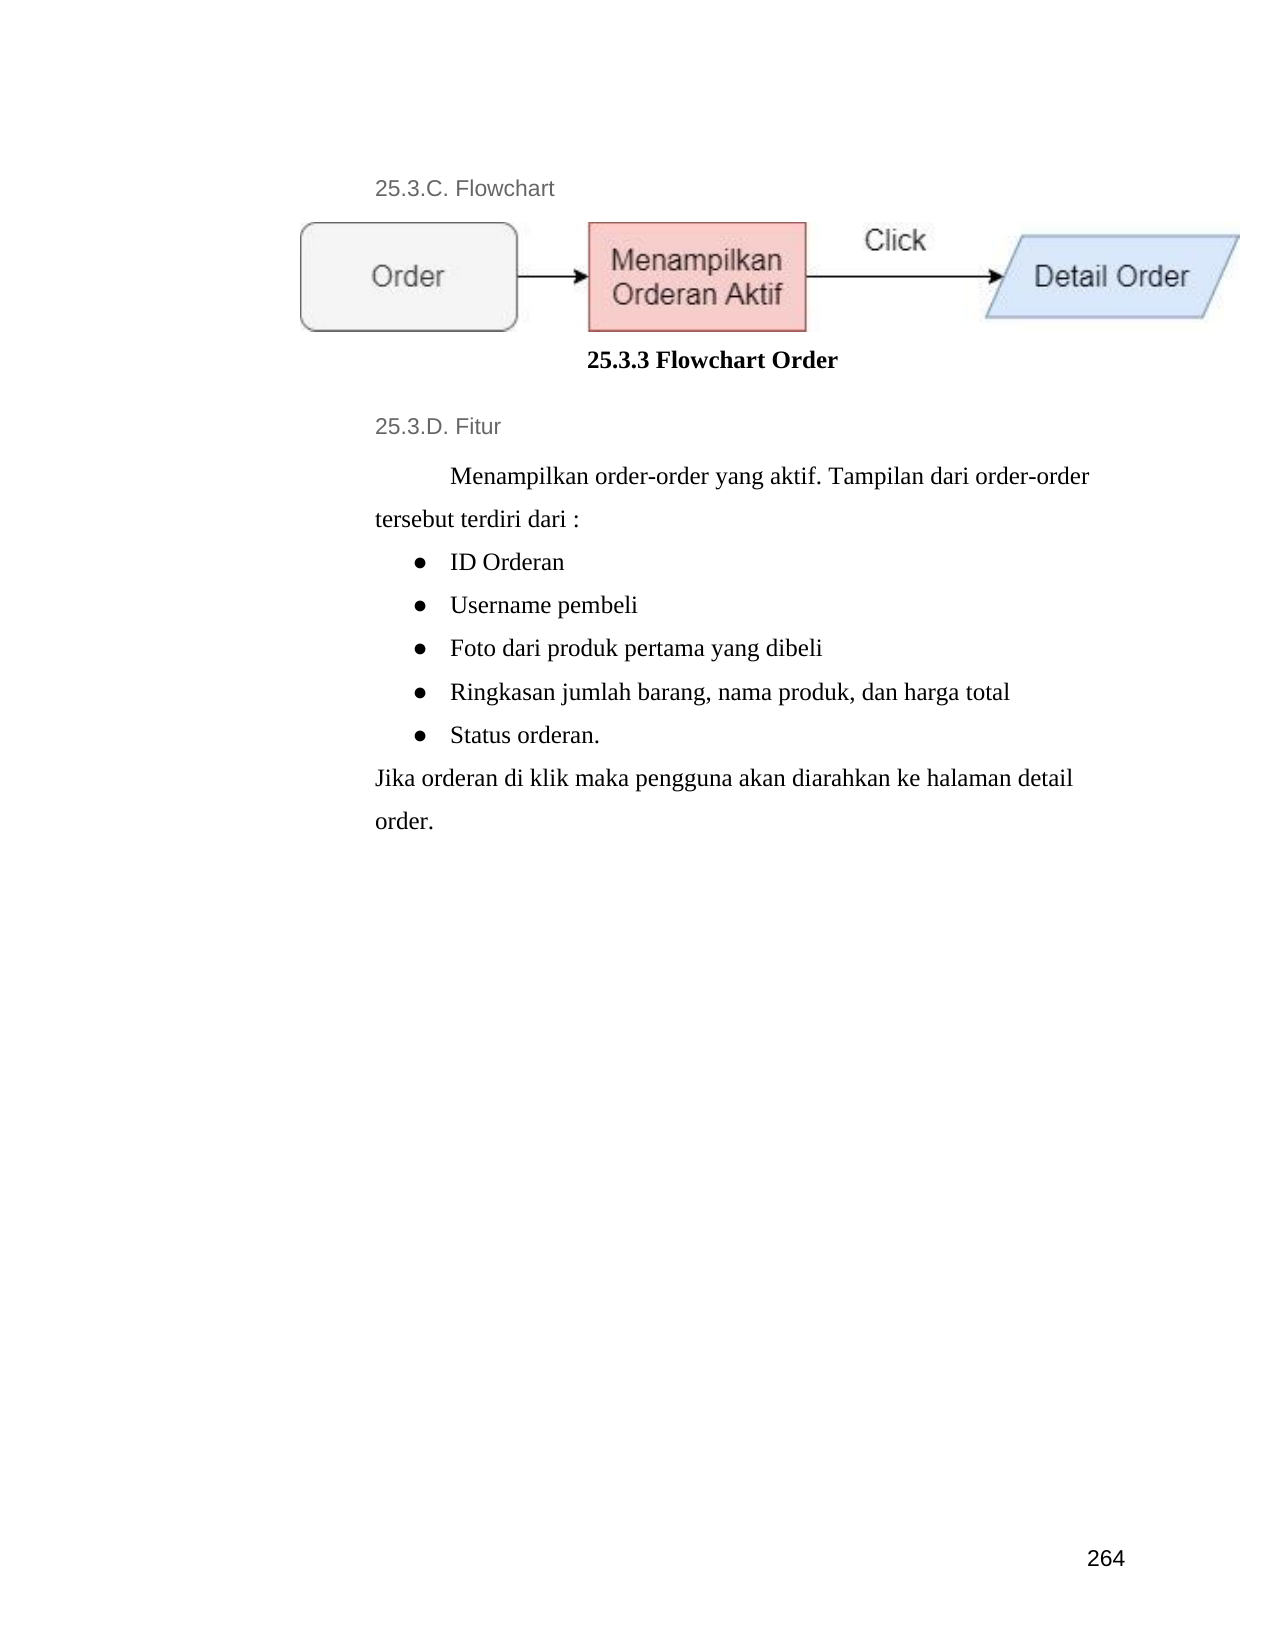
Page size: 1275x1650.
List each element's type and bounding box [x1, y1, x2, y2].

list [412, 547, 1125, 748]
picture [300, 222, 1240, 332]
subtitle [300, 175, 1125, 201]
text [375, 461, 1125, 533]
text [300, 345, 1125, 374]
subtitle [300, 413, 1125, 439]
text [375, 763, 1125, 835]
